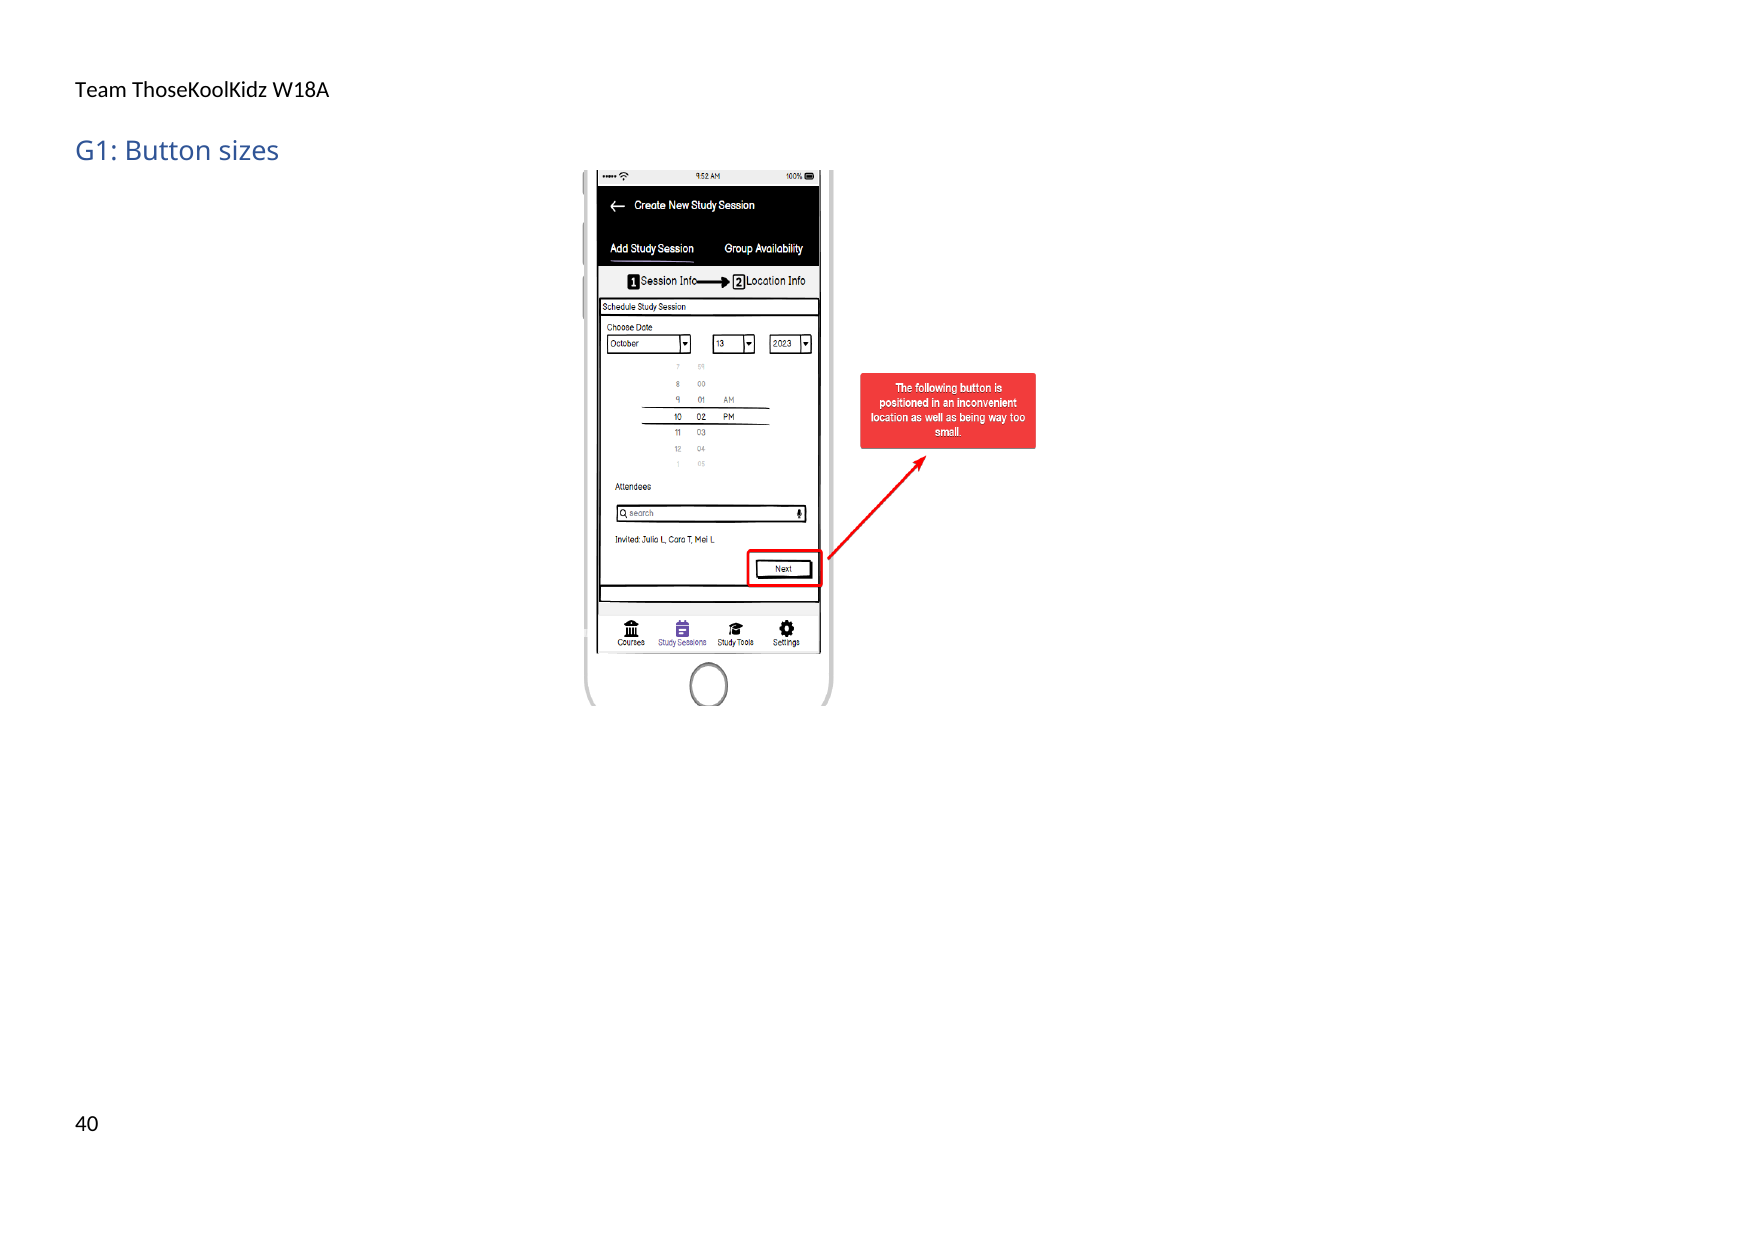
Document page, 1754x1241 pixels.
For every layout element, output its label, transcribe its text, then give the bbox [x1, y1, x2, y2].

picture [582, 170, 1172, 706]
subtitle G1: Button sizes [75, 131, 1679, 168]
